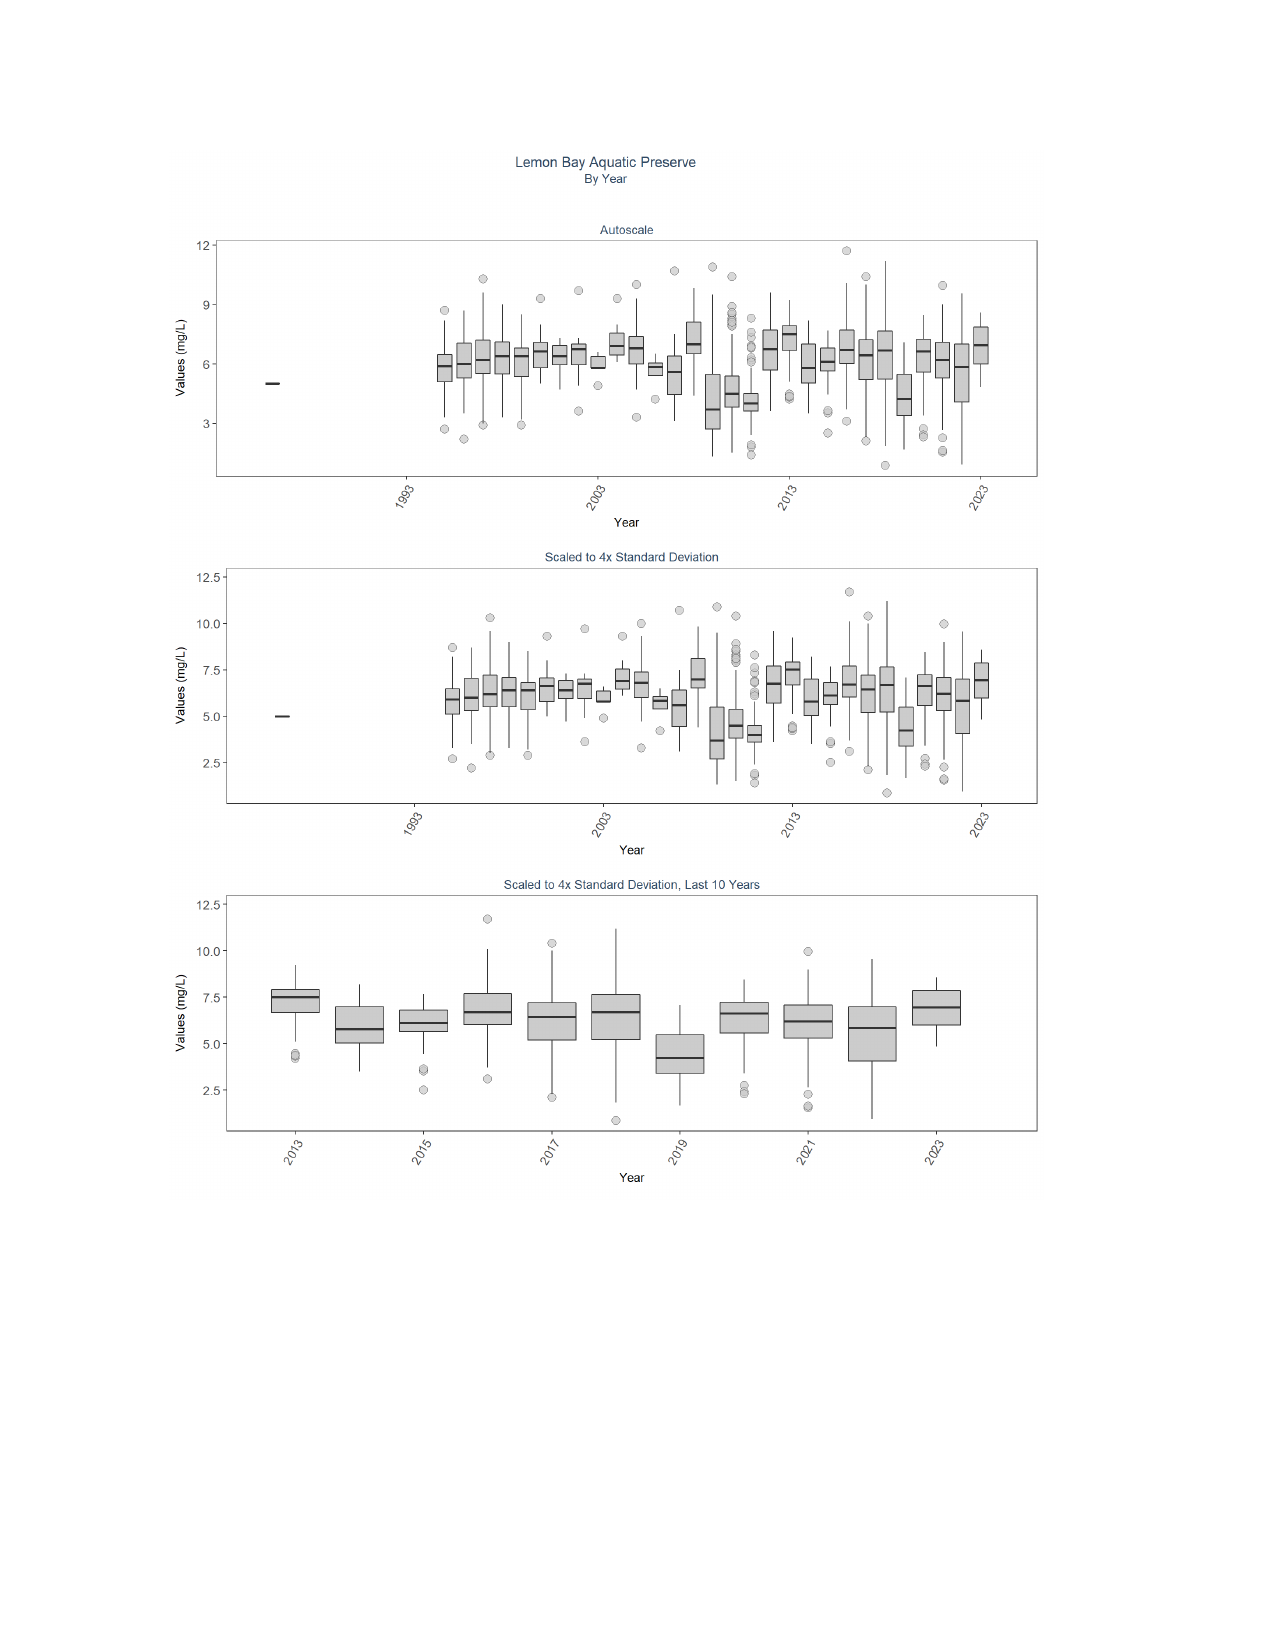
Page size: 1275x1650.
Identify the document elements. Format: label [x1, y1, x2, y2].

picture [168, 150, 1044, 1200]
